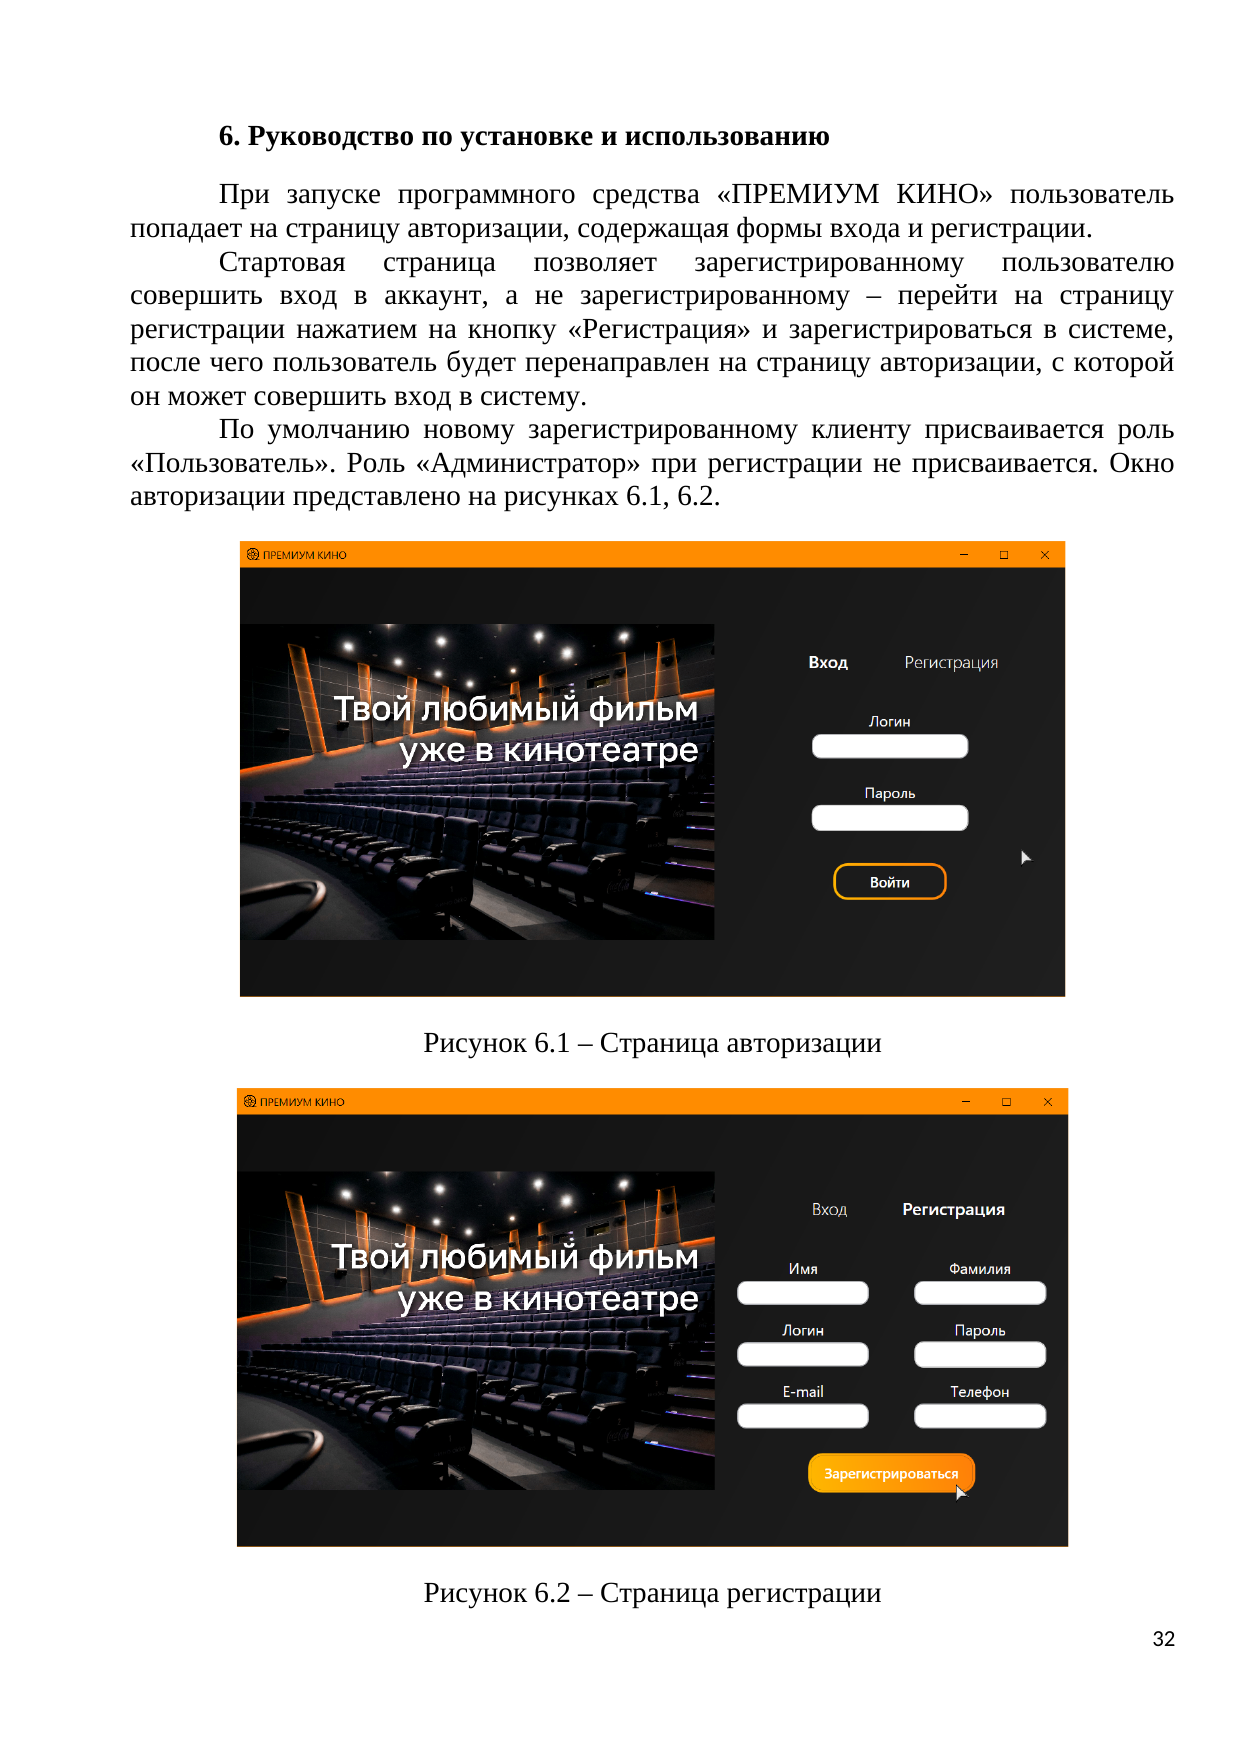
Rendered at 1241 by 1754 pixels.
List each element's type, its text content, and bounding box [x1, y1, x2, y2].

text По умолчанию новому зарегистрированному клиенту присваивается роль «Пользователь». Роль «Администратор» при регистрации не присваивается. Окно авторизации представлено на рисунках 6.1, 6.2. [130, 411, 1175, 512]
text Рисунок 6.2 – Страница регистрации [130, 1576, 1175, 1609]
text Стартовая страница позволяет зарегистрированному пользователю совершить вход в аккаунт, а не зарегистрированному – перейти на страницу регистрации нажатием на кнопку «Регистрация» и зарегистрироваться в системе, после чего пользователь будет перенаправлен на страницу авторизации, с которой он может совершить вход в систему. [130, 244, 1175, 411]
subtitle Руководство по установке и использованию [130, 118, 1175, 152]
text При запуске программного средства «ПРЕМИУМ КИНО» пользователь попадает на страницу авторизации, содержащая формы входа и регистрации. [130, 177, 1175, 244]
picture [236, 1088, 1069, 1547]
text Рисунок 6.1 – Страница авторизации [130, 1025, 1175, 1059]
picture [239, 541, 1066, 997]
